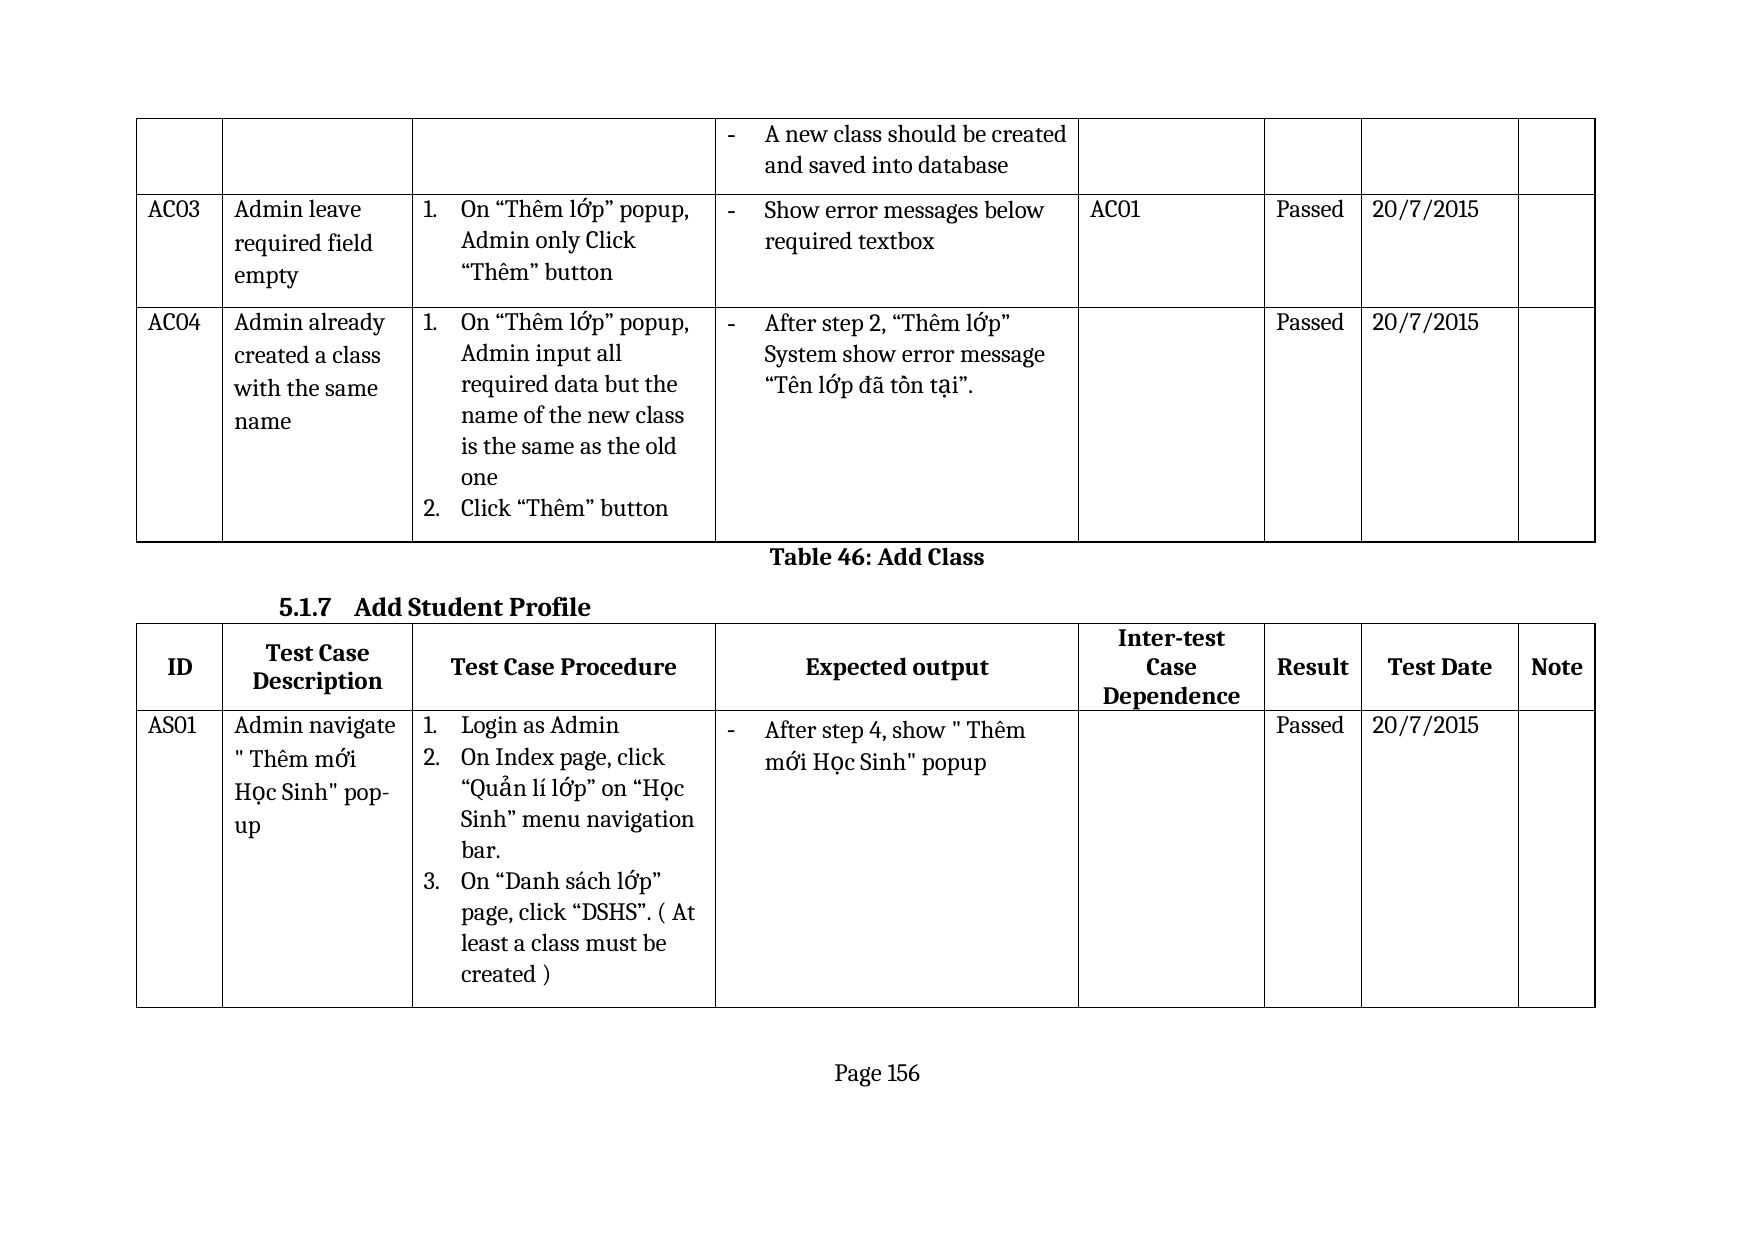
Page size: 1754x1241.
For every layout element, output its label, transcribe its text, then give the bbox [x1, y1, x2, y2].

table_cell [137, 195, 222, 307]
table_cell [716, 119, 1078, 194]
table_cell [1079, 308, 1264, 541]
subtitle Add Student Profile [279, 592, 1606, 623]
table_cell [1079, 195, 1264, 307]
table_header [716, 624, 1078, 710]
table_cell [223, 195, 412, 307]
text Table 46: Add Class [148, 542, 1606, 571]
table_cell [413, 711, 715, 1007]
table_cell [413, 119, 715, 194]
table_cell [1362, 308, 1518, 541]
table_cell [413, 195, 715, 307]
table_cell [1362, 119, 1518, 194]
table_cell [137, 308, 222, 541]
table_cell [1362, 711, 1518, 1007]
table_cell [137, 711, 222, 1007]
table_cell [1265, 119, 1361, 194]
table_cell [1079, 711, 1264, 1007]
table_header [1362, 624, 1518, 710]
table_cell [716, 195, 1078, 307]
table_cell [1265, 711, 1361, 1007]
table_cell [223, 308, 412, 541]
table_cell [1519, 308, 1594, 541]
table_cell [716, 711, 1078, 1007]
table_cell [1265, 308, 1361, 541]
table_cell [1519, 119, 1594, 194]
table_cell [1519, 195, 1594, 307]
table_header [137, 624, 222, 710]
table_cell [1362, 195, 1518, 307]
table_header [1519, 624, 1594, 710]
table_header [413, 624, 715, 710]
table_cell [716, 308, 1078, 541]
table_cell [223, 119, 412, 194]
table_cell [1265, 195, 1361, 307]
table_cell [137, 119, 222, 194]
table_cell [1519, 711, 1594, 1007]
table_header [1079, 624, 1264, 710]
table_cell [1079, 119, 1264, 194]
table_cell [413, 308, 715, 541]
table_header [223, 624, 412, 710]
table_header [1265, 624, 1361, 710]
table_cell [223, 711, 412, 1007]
